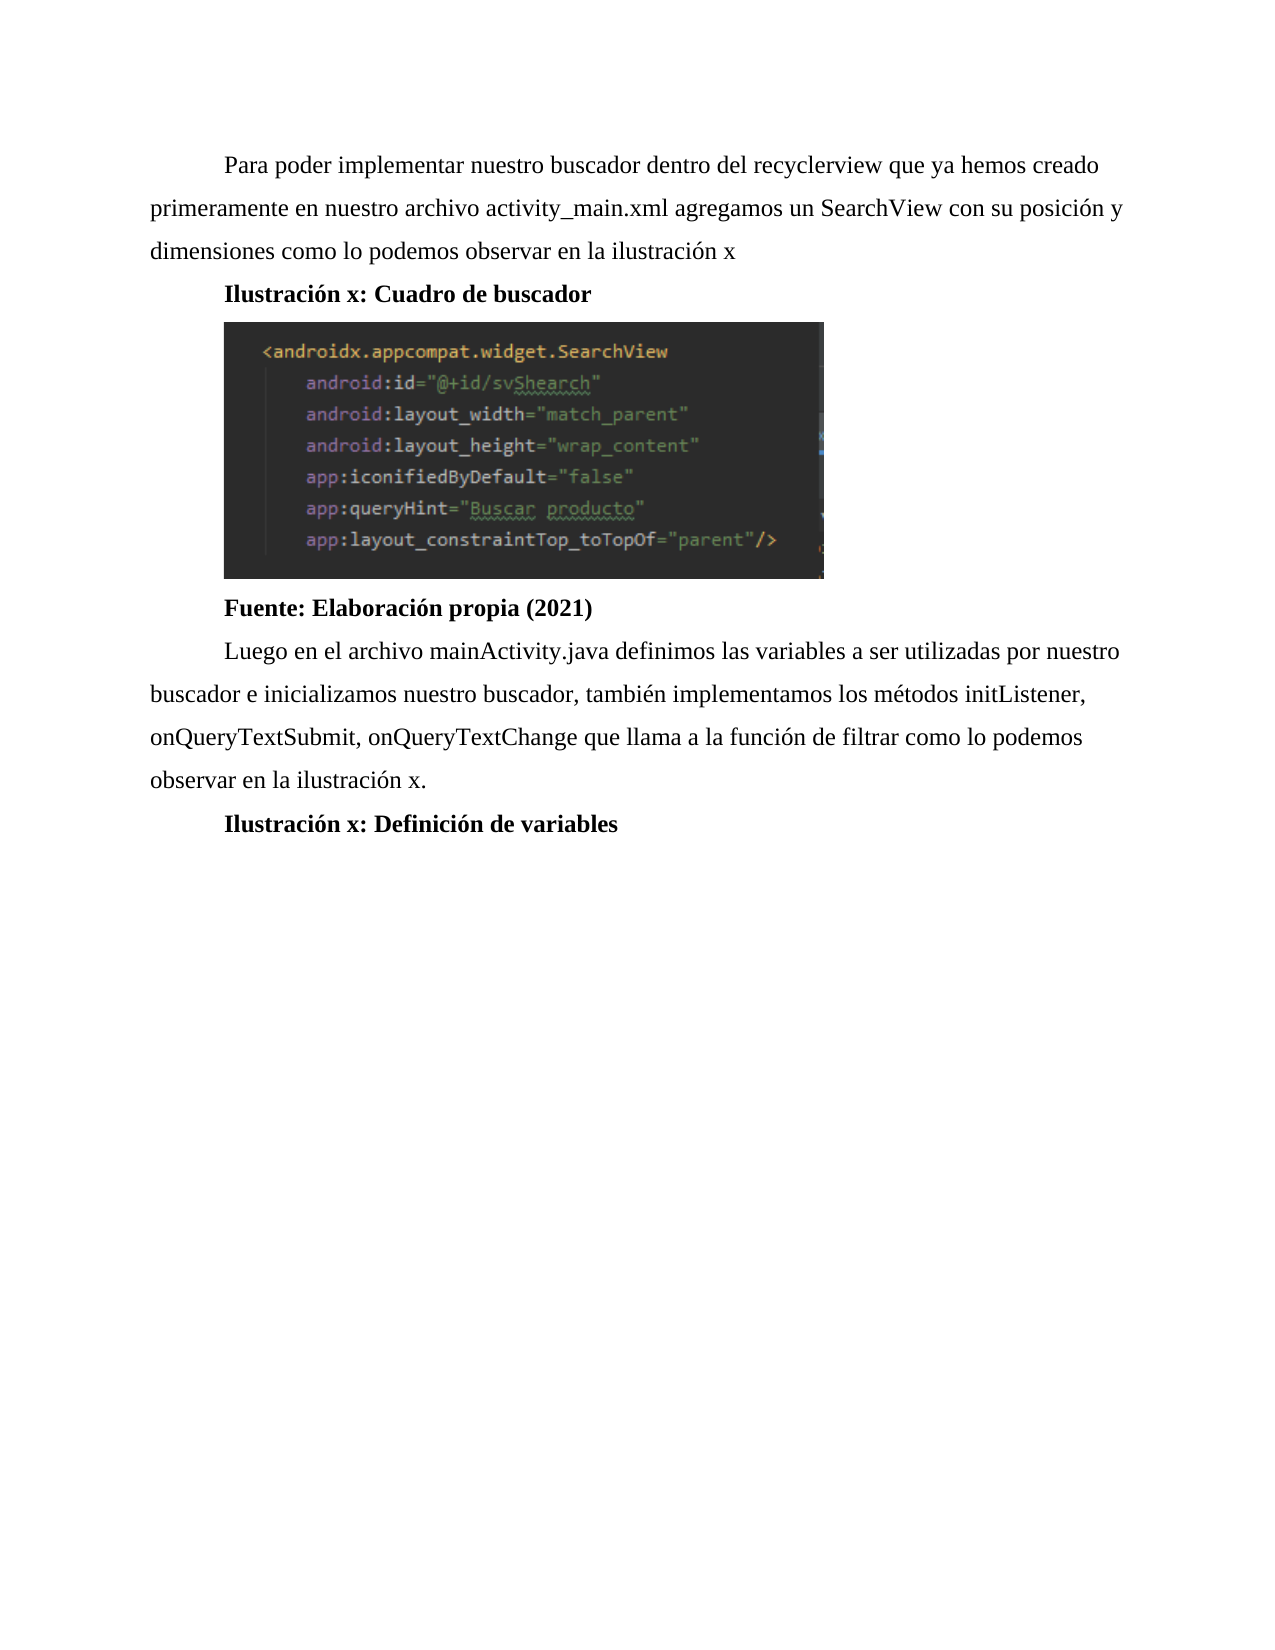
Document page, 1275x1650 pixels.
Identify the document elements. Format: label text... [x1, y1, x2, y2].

text Ilustración x: Cuadro de buscador [150, 279, 1125, 308]
text Luego en el archivo mainActivity.java definimos las variables a ser utilizadas por nuestro buscador e inicializamos nuestro buscador, también implementamos los métodos initListener, onQueryTextSubmit, onQueryTextChange que llama a la función de filtrar como lo podemos observar en la ilustración x. [150, 636, 1125, 794]
text Fuente: Elaboración propia (2021) [150, 593, 1125, 622]
text Para poder implementar nuestro buscador dentro del recyclerview que ya hemos creado primeramente en nuestro archivo activity_main.xml agregamos un SearchView con su posición y dimensiones como lo podemos observar en la ilustración x [150, 150, 1125, 265]
text Ilustración x: Definición de variables [150, 809, 1125, 837]
picture [223, 322, 824, 579]
